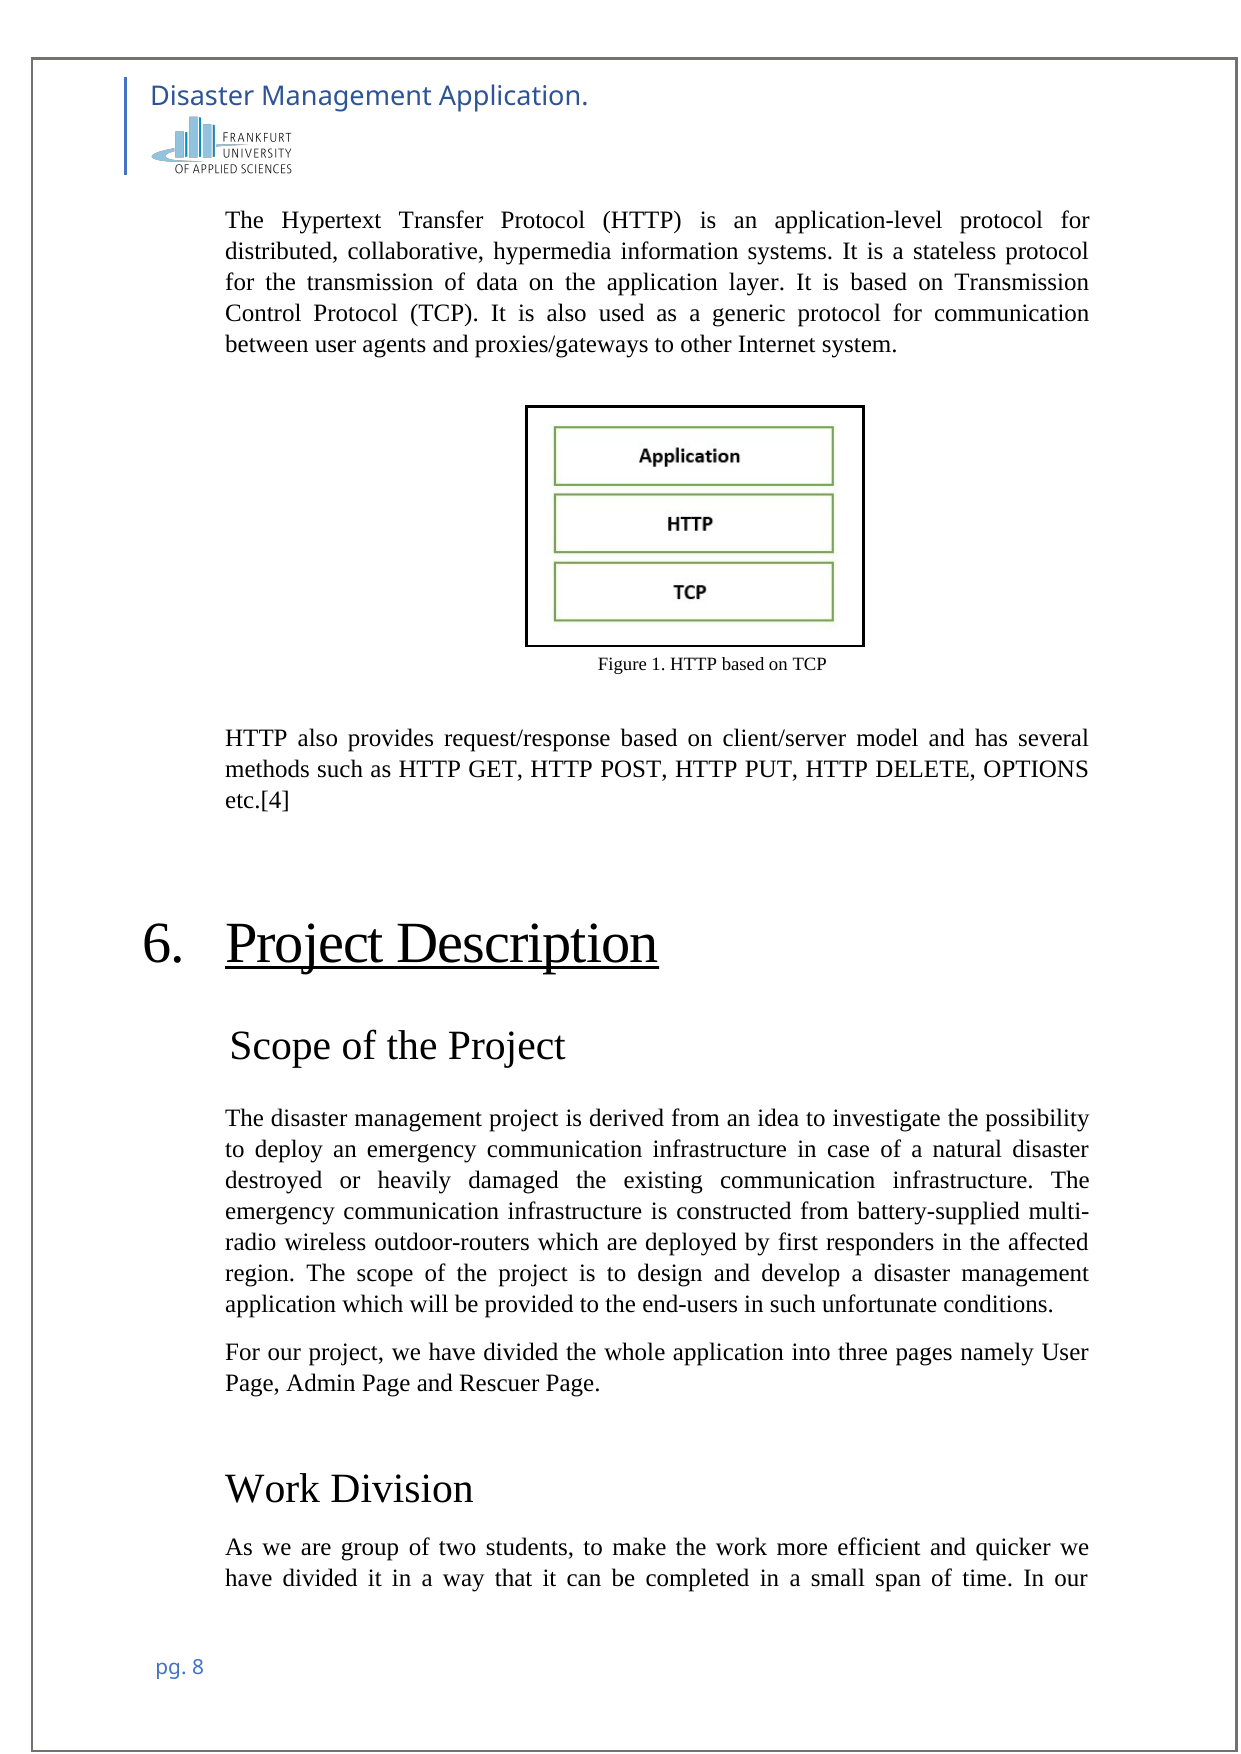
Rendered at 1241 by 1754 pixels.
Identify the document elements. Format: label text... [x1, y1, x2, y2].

list Scope of the Project [187, 1020, 1090, 1068]
picture [528, 408, 862, 645]
title Project Description [142, 908, 1090, 975]
text For our project, we have divided the whole application into three pages namely User Page, Admin Page and Rescuer Page. [225, 1337, 1090, 1397]
text Work Division [225, 1463, 1090, 1511]
text The Hypertext Transfer Protocol (HTTP) is an application-level protocol for distributed, collaborative, hypermedia information systems. It is a stateless protocol for the transmission of data on the application layer. It is based on Transmission Control Protocol (TCP). It is also used as a generic protocol for communication between user agents and proxies/gateways to other Internet system. [225, 205, 1090, 358]
picture [150, 115, 293, 175]
text HTTP also provides request/response based on client/server model and has several methods such as HTTP GET, HTTP POST, HTTP PUT, HTTP DELETE, OPTIONS etc.[4] [225, 723, 1090, 814]
text The disaster management project is derived from an idea to investigate the possibility to deploy an emergency communication infrastructure in case of a natural disaster destroyed or heavily damaged the existing communication infrastructure. The emergency communication infrastructure is constructed from battery-supplied multi-radio wireless outdoor-routers which are deployed by first responders in the affected region. The scope of the project is to design and develop a disaster management application which will be provided to the end-users in such unfortunate conditions. [225, 1103, 1090, 1318]
